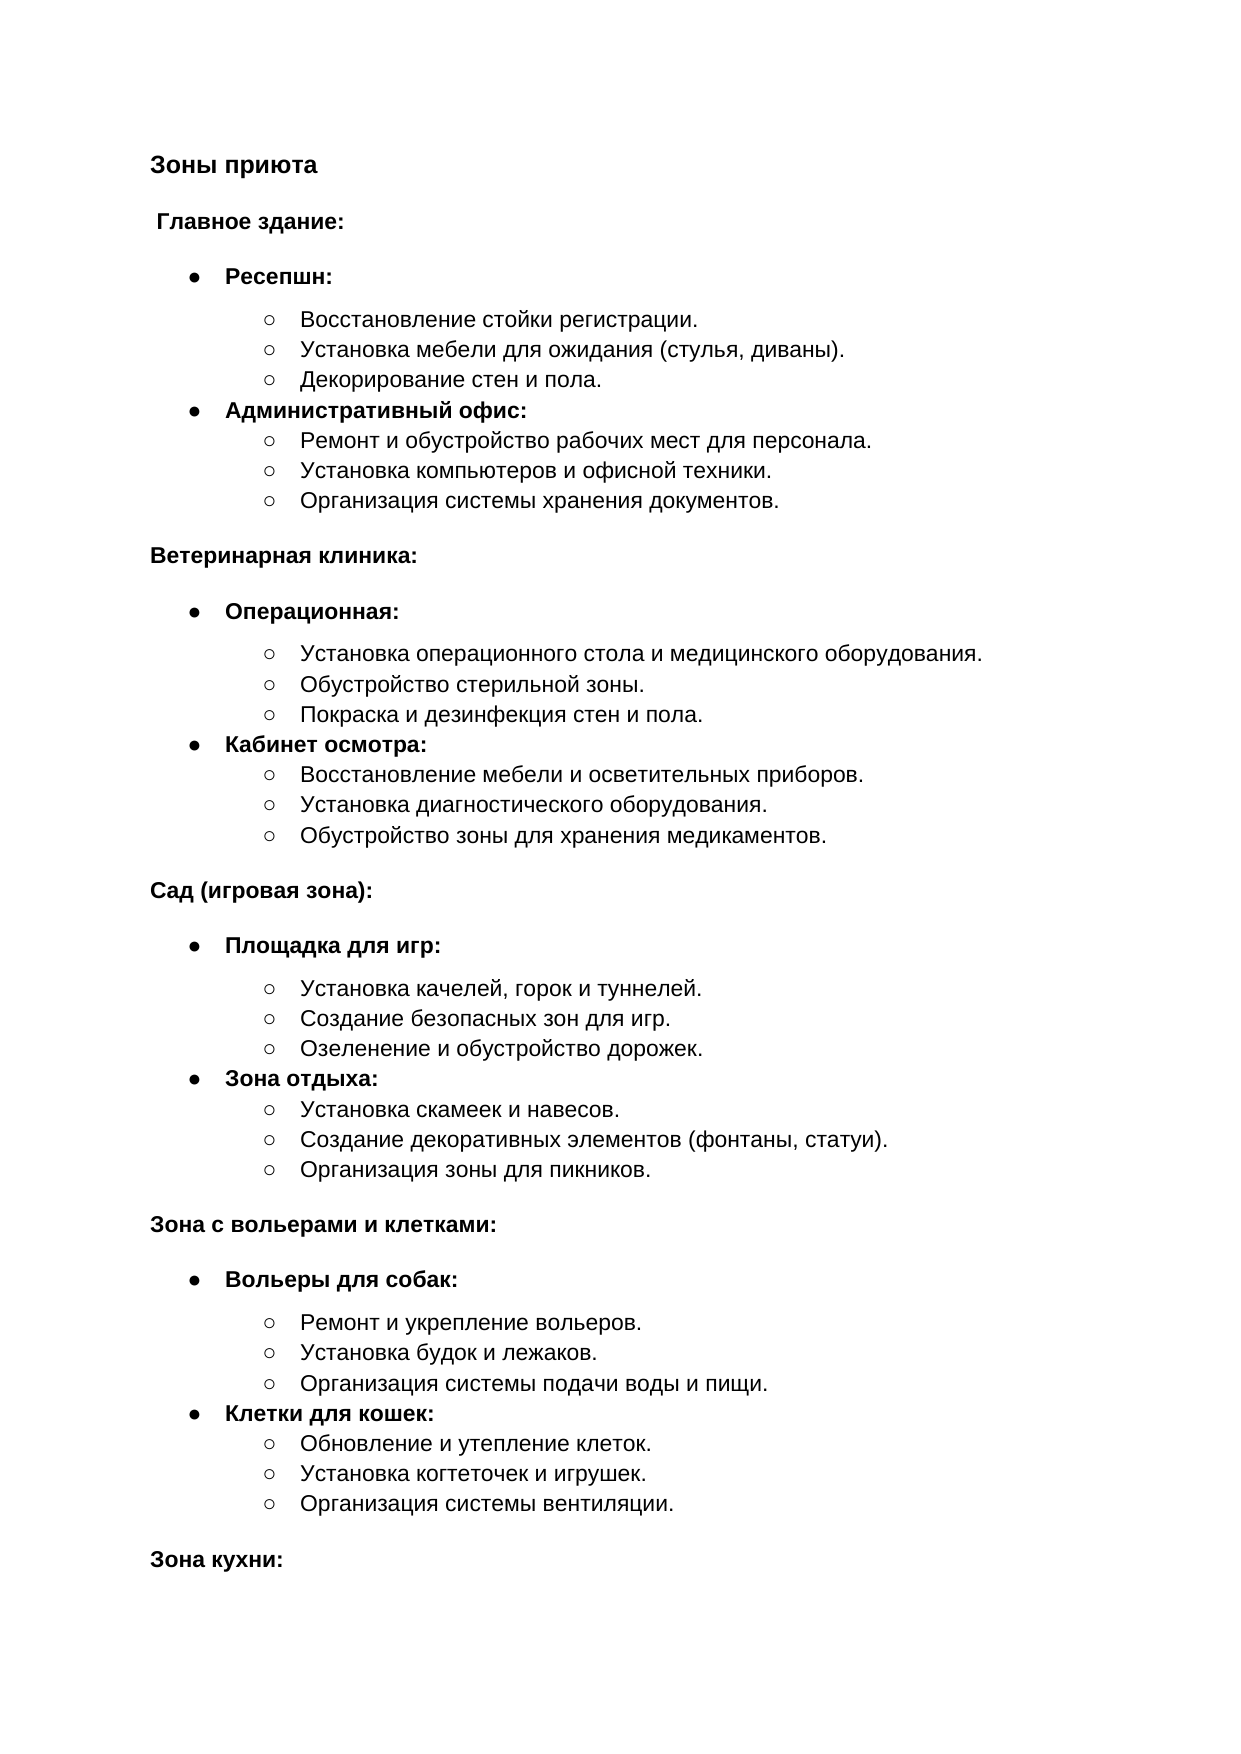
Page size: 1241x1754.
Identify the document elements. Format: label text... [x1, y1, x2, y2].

list Восстановление мебели и осветительных приборов. [262, 761, 1090, 787]
list Клетки для кошек: [187, 1400, 1090, 1426]
text Сад (игровая зона): [150, 877, 1090, 903]
text Главное здание: [150, 208, 1090, 234]
subtitle Зоны приюта [150, 150, 1090, 179]
list Установка операционного стола и медицинского оборудования. [262, 640, 1090, 667]
list Кабинет осмотра: [187, 731, 1090, 757]
list Установка диагностического оборудования. [262, 791, 1090, 818]
list Создание декоративных элементов (фонтаны, статуи). [262, 1126, 1090, 1152]
list Организация системы подачи воды и пищи. [262, 1369, 1090, 1396]
list Обновление и утепление клеток. [262, 1430, 1090, 1456]
text Зона с вольерами и клетками: [150, 1211, 1090, 1237]
list Организация системы хранения документов. [262, 487, 1090, 513]
list Создание безопасных зон для игр. [262, 1005, 1090, 1031]
list Установка скамеек и навесов. [262, 1096, 1090, 1122]
list Установка мебели для ожидания (стулья, диваны). [262, 336, 1090, 362]
list Декорирование стен и пола. [262, 366, 1090, 393]
list Установка компьютеров и офисной техники. [262, 457, 1090, 483]
list Покраска и дезинфекция стен и пола. [262, 701, 1090, 727]
list Ремонт и обустройство рабочих мест для персонала. [262, 427, 1090, 453]
list Установка качелей, горок и туннелей. [262, 975, 1090, 1001]
list Вольеры для собак: [187, 1266, 1090, 1293]
list Административный офис: [187, 397, 1090, 423]
list Обустройство зоны для хранения медикаментов. [262, 822, 1090, 848]
list Операционная: [187, 598, 1090, 624]
list Площадка для игр: [187, 932, 1090, 958]
text Зона кухни: [150, 1546, 1090, 1572]
list Установка когтеточек и игрушек. [262, 1460, 1090, 1486]
list Обустройство стерильной зоны. [262, 671, 1090, 697]
list Организация системы вентиляции. [262, 1490, 1090, 1517]
list Ремонт и укрепление вольеров. [262, 1309, 1090, 1335]
list Восстановление стойки регистрации. [262, 306, 1090, 332]
list Зона отдыха: [187, 1065, 1090, 1092]
list Озеленение и обустройство дорожек. [262, 1035, 1090, 1061]
list Ресепшн: [187, 263, 1090, 289]
list Организация зоны для пикников. [262, 1156, 1090, 1182]
list Установка будок и лежаков. [262, 1339, 1090, 1366]
text Ветеринарная клиника: [150, 542, 1090, 569]
